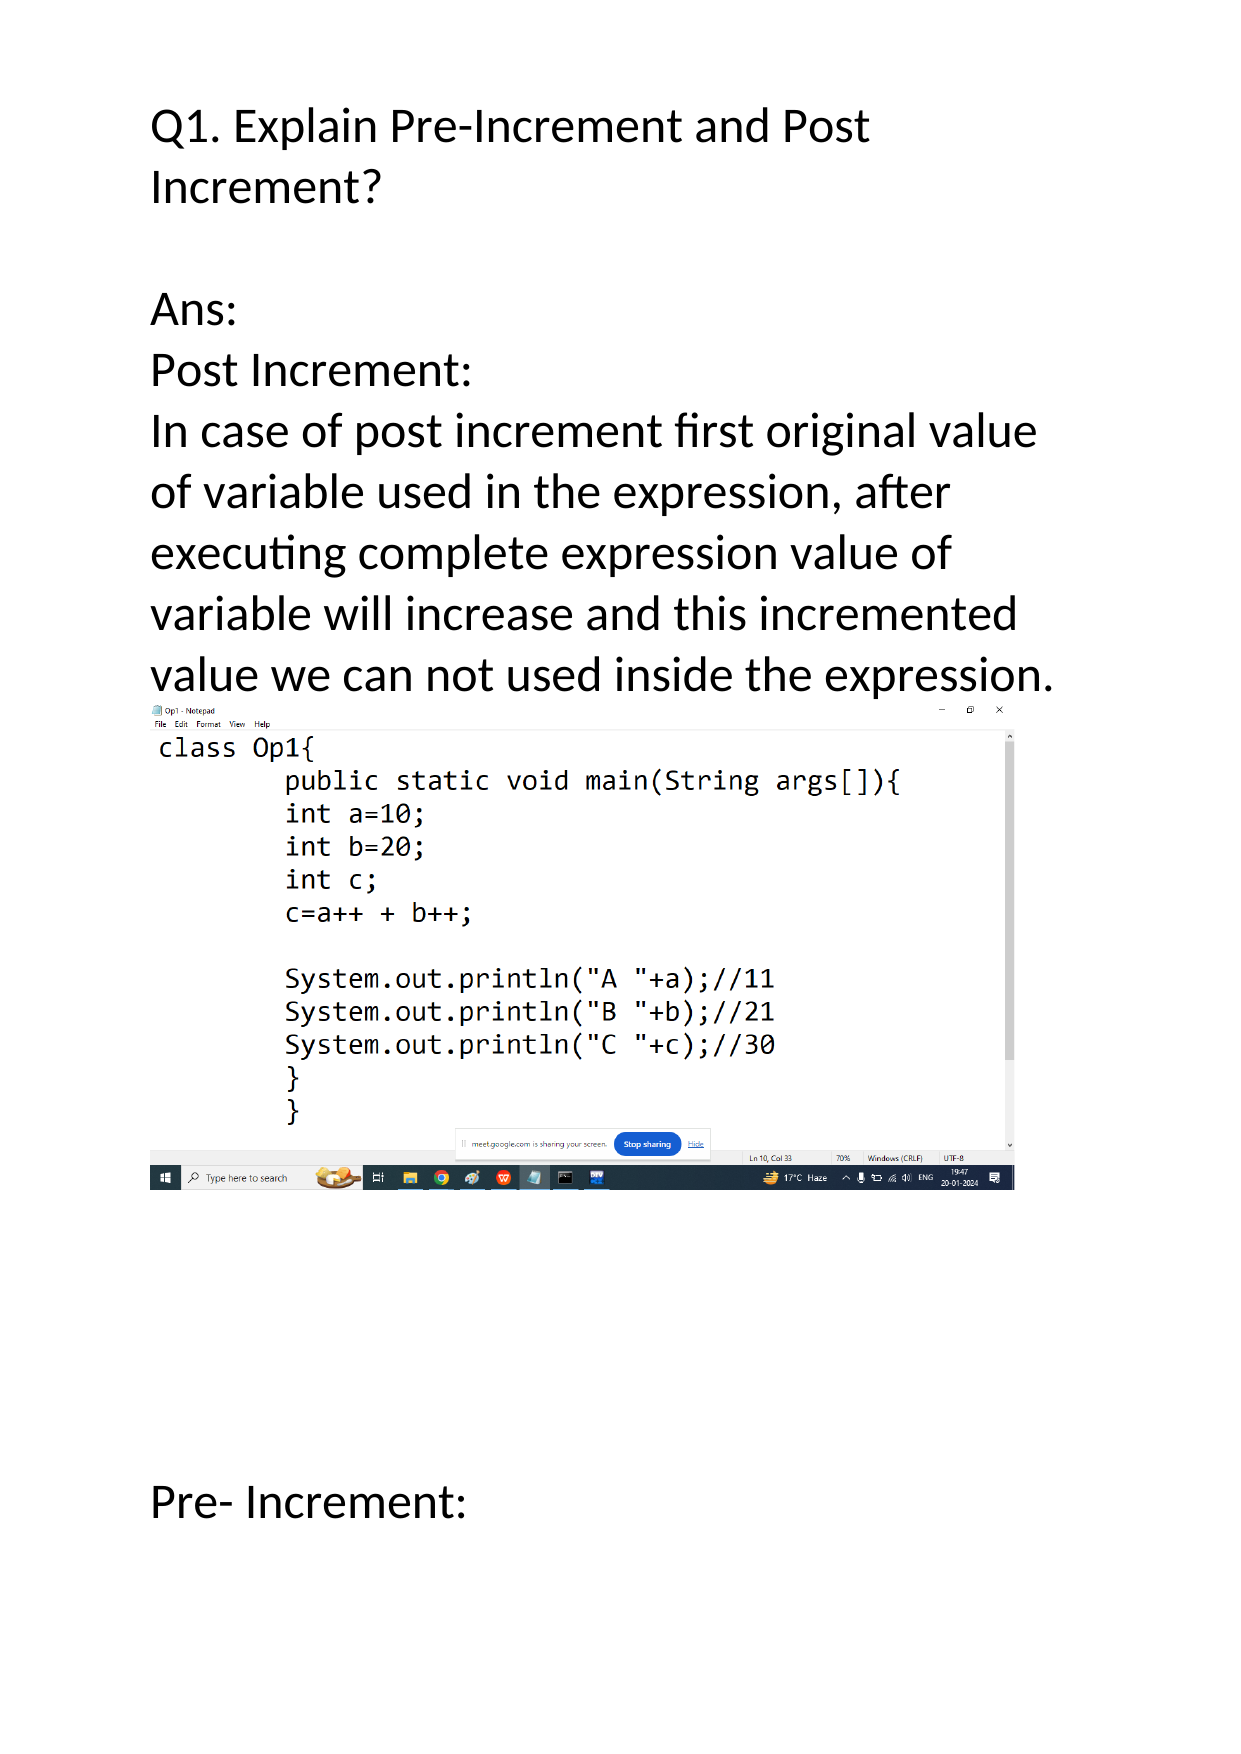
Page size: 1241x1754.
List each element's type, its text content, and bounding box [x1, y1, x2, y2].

text Ans: [150, 277, 1090, 338]
text Post Increment: [150, 338, 1090, 399]
text Q1. Explain Pre-Increment and Post Increment? [150, 93, 1090, 216]
text In case of post increment first original value of variable used in the expression, after executing complete expression value of variable will increase and this incremented value we can not used inside the expression. [150, 399, 1090, 704]
picture [150, 703, 1015, 1190]
text Pre- Increment: [150, 1469, 1090, 1531]
